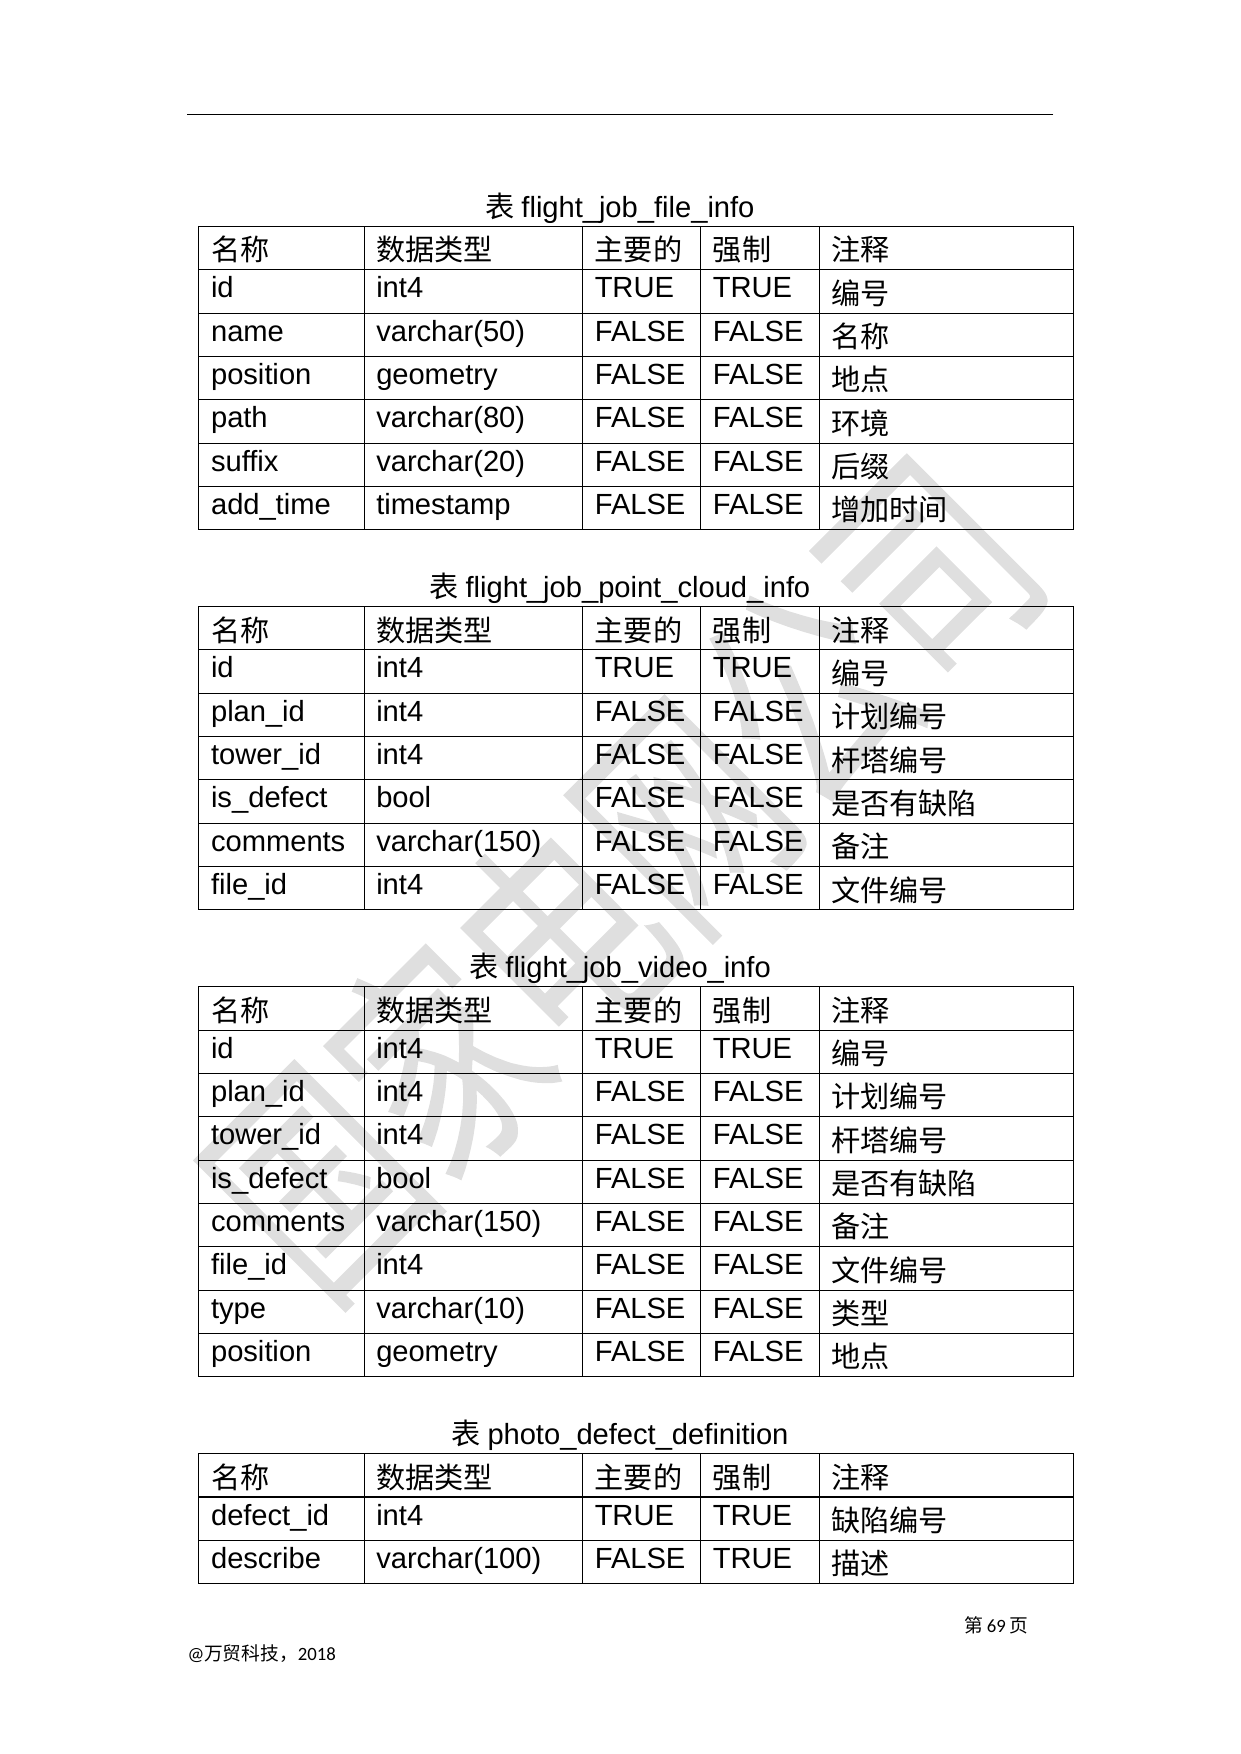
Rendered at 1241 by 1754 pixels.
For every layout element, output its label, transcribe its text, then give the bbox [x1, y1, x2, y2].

table_cell FALSE [583, 1117, 700, 1159]
table_cell FALSE [701, 1247, 819, 1289]
table_cell 地点 [820, 1334, 1073, 1376]
table_header 名称 [199, 227, 364, 269]
text 表 photo_defect_definition [187, 1411, 1053, 1453]
table_header 注释 [820, 1454, 1073, 1496]
table_header 强制 [701, 607, 819, 649]
table_cell int4 [365, 737, 582, 779]
table_cell FALSE [583, 400, 700, 442]
table_header 强制 [701, 987, 819, 1029]
text 表 flight_job_point_cloud_info [187, 564, 1053, 606]
table_cell int4 [365, 1074, 582, 1116]
table_cell FALSE [701, 444, 819, 486]
table_cell int4 [365, 1117, 582, 1159]
table_cell TRUE [701, 270, 819, 312]
table_cell FALSE [583, 694, 700, 736]
table_header 主要的 [583, 227, 700, 269]
table_cell id [199, 650, 364, 693]
table_cell FALSE [701, 357, 819, 399]
table_header 数据类型 [365, 227, 582, 269]
table_header 注释 [820, 607, 1073, 649]
table_cell suffix [199, 444, 364, 486]
table_cell 环境 [820, 400, 1073, 442]
table_cell plan_id [199, 1074, 364, 1116]
table_cell FALSE [583, 1291, 700, 1333]
table_cell 描述 [820, 1541, 1073, 1583]
table_cell FALSE [701, 487, 819, 529]
table_cell 编号 [820, 270, 1073, 312]
table_cell comments [199, 1204, 364, 1246]
table_cell FALSE [583, 444, 700, 486]
table_cell FALSE [583, 824, 700, 866]
table_cell plan_id [199, 694, 364, 736]
table_cell int4 [365, 270, 582, 312]
table_cell FALSE [583, 867, 700, 909]
table_cell defect_id [199, 1498, 364, 1540]
table_cell varchar(20) [365, 444, 582, 486]
table_header 数据类型 [365, 1454, 582, 1496]
table_cell int4 [365, 867, 582, 909]
table_cell FALSE [583, 780, 700, 823]
table_cell FALSE [583, 1204, 700, 1246]
table_cell 类型 [820, 1291, 1073, 1333]
table_cell position [199, 357, 364, 399]
table_cell describe [199, 1541, 364, 1583]
table_cell timestamp [365, 487, 582, 529]
table_cell int4 [365, 1031, 582, 1073]
text 表 flight_job_video_info [187, 944, 1053, 986]
table_cell varchar(80) [365, 400, 582, 442]
table_cell bool [365, 780, 582, 823]
table_cell 地点 [820, 357, 1073, 399]
table_cell id [199, 270, 364, 312]
table_cell tower_id [199, 1117, 364, 1159]
table_header 强制 [701, 227, 819, 269]
table_cell file_id [199, 867, 364, 909]
table_cell FALSE [701, 1204, 819, 1246]
table_cell FALSE [701, 314, 819, 356]
table_cell 编号 [820, 650, 1073, 693]
table_header 注释 [820, 227, 1073, 269]
table_cell int4 [365, 694, 582, 736]
table_cell FALSE [583, 1541, 700, 1583]
table_cell geometry [365, 357, 582, 399]
table_cell varchar(100) [365, 1541, 582, 1583]
table_header 主要的 [583, 607, 700, 649]
table_cell FALSE [701, 780, 819, 823]
table_cell FALSE [583, 737, 700, 779]
table_cell FALSE [701, 1117, 819, 1159]
table_cell FALSE [583, 314, 700, 356]
table_cell 计划编号 [820, 1074, 1073, 1116]
table_cell 缺陷编号 [820, 1498, 1073, 1540]
table_cell TRUE [583, 650, 700, 693]
table_cell is_defect [199, 780, 364, 823]
table_cell id [199, 1031, 364, 1073]
table_cell 杆塔编号 [820, 1117, 1073, 1159]
table_cell 杆塔编号 [820, 737, 1073, 779]
table_cell TRUE [583, 1031, 700, 1073]
table_cell TRUE [701, 1031, 819, 1073]
table_cell int4 [365, 1247, 582, 1289]
table_cell 备注 [820, 824, 1073, 866]
table_cell type [199, 1291, 364, 1333]
table_header 强制 [701, 1454, 819, 1496]
table_cell FALSE [583, 1074, 700, 1116]
table_header 名称 [199, 607, 364, 649]
table_header 主要的 [583, 1454, 700, 1496]
table_cell int4 [365, 1498, 582, 1540]
table_header 注释 [820, 987, 1073, 1029]
table_cell FALSE [583, 1334, 700, 1376]
table_cell FALSE [701, 867, 819, 909]
table_cell FALSE [701, 737, 819, 779]
table_header 数据类型 [365, 607, 582, 649]
table_cell FALSE [701, 824, 819, 866]
table_cell is_defect [199, 1161, 364, 1203]
table_cell varchar(50) [365, 314, 582, 356]
table_cell 是否有缺陷 [820, 780, 1073, 823]
table_cell 是否有缺陷 [820, 1161, 1073, 1203]
table_cell FALSE [583, 357, 700, 399]
table_cell file_id [199, 1247, 364, 1289]
table_cell FALSE [701, 400, 819, 442]
table_cell FALSE [583, 1161, 700, 1203]
table_cell add_time [199, 487, 364, 529]
table_cell TRUE [583, 270, 700, 312]
table_header 主要的 [583, 987, 700, 1029]
table_cell 文件编号 [820, 867, 1073, 909]
table_cell 后缀 [820, 444, 1073, 486]
table_cell FALSE [583, 487, 700, 529]
table_header 名称 [199, 1454, 364, 1496]
table_cell 备注 [820, 1204, 1073, 1246]
table_cell 名称 [820, 314, 1073, 356]
table_cell FALSE [583, 1247, 700, 1289]
table_cell 计划编号 [820, 694, 1073, 736]
table_cell varchar(150) [365, 824, 582, 866]
table_cell FALSE [701, 1334, 819, 1376]
table_cell varchar(150) [365, 1204, 582, 1246]
table_cell TRUE [701, 1541, 819, 1583]
table_cell 增加时间 [820, 487, 1073, 529]
table_cell 文件编号 [820, 1247, 1073, 1289]
table_cell int4 [365, 650, 582, 693]
table_cell FALSE [701, 1291, 819, 1333]
table_cell path [199, 400, 364, 442]
text 表 flight_job_file_info [187, 183, 1053, 226]
table_cell comments [199, 824, 364, 866]
table_cell bool [365, 1161, 582, 1203]
table_header 名称 [199, 987, 364, 1029]
table_cell position [199, 1334, 364, 1376]
table_cell tower_id [199, 737, 364, 779]
table_cell name [199, 314, 364, 356]
table_cell TRUE [701, 650, 819, 693]
table_cell geometry [365, 1334, 582, 1376]
table_cell FALSE [701, 1161, 819, 1203]
table_cell TRUE [701, 1498, 819, 1540]
table_cell FALSE [701, 694, 819, 736]
table_cell TRUE [583, 1498, 700, 1540]
table_header 数据类型 [365, 987, 582, 1029]
table_cell FALSE [701, 1074, 819, 1116]
table_cell varchar(10) [365, 1291, 582, 1333]
table_cell 编号 [820, 1031, 1073, 1073]
